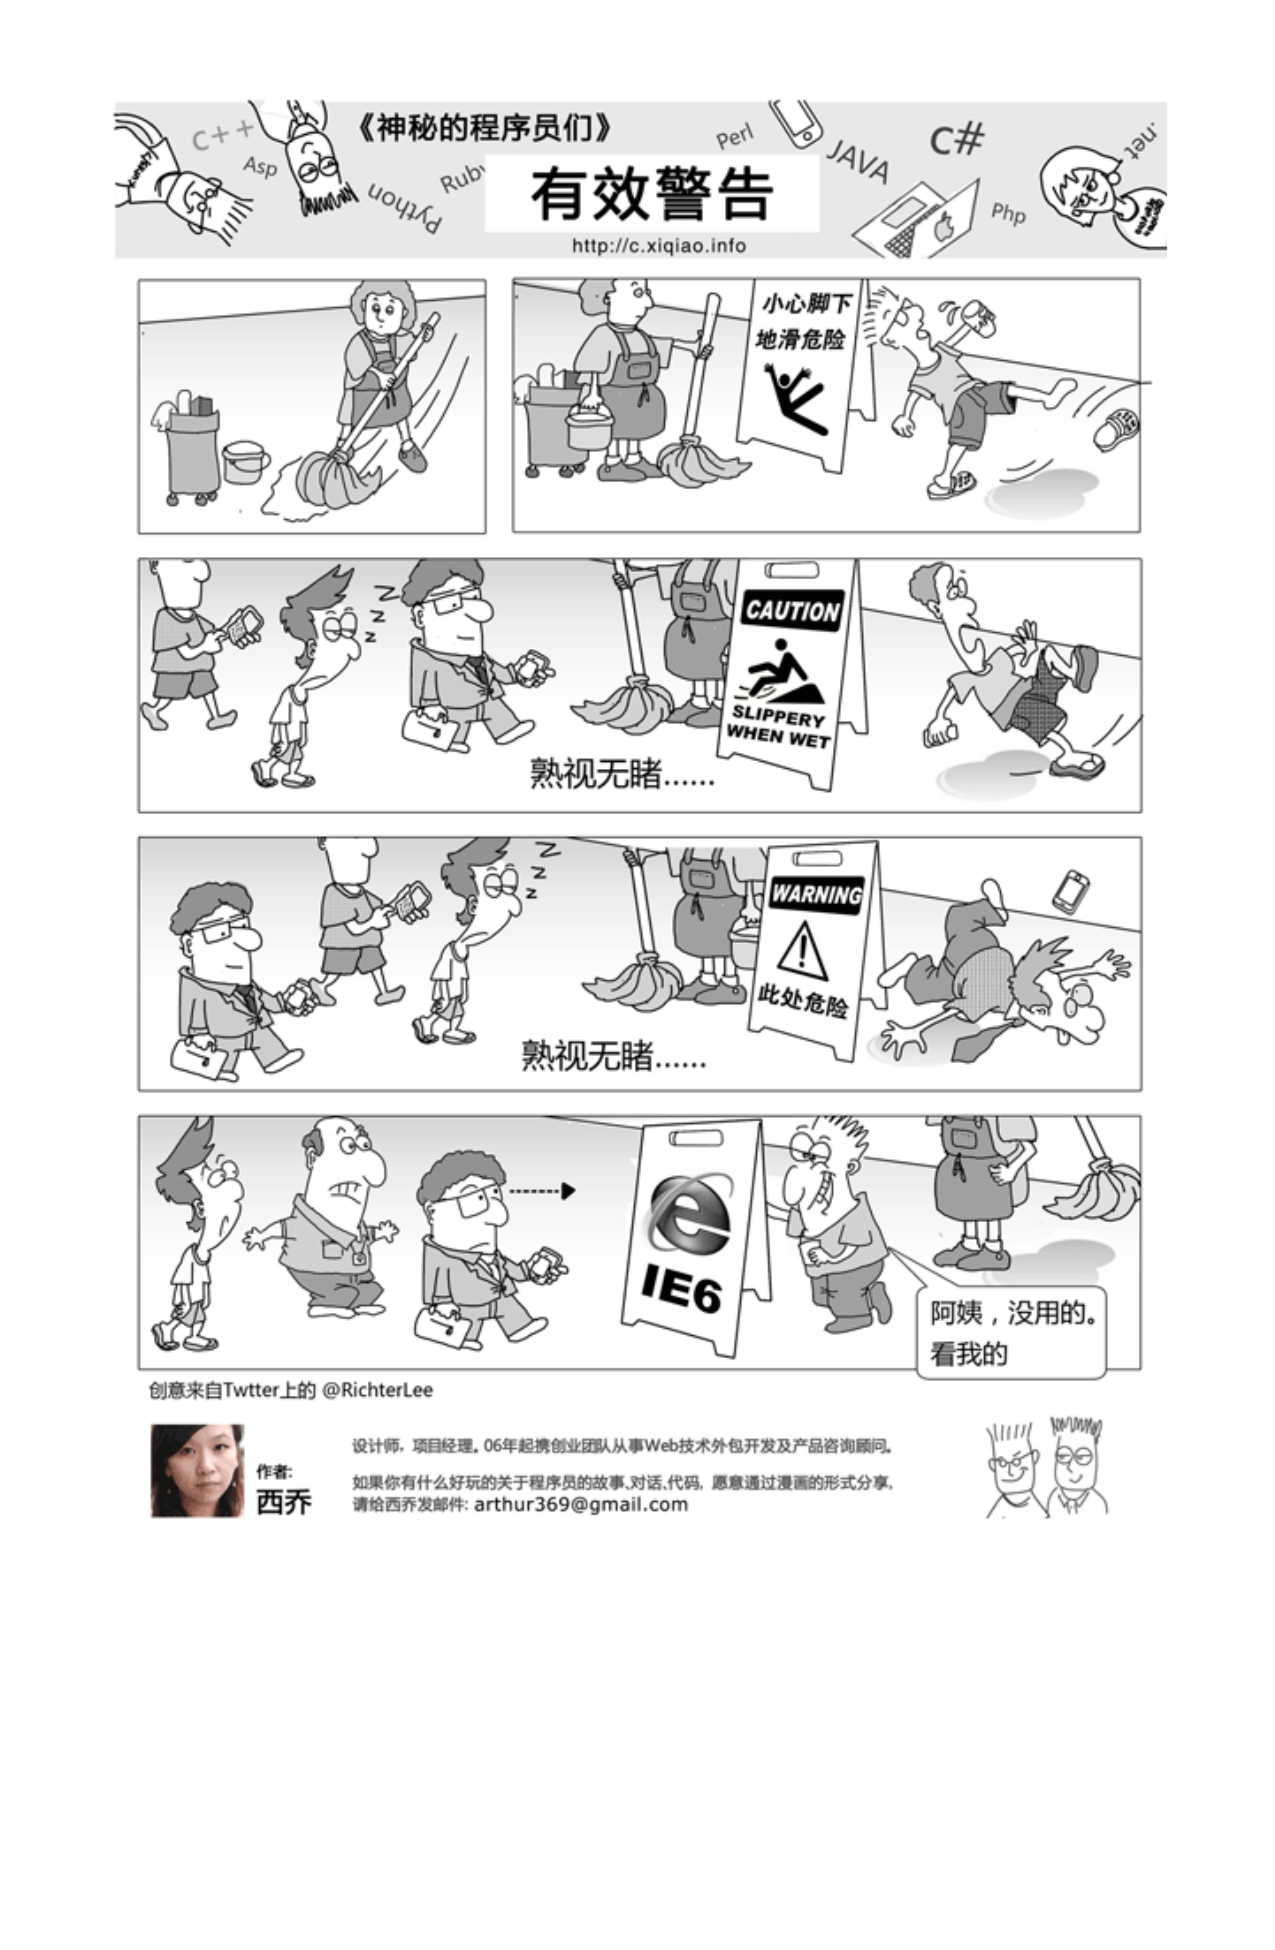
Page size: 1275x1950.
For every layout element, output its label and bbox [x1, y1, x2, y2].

picture [107, 81, 1168, 1554]
